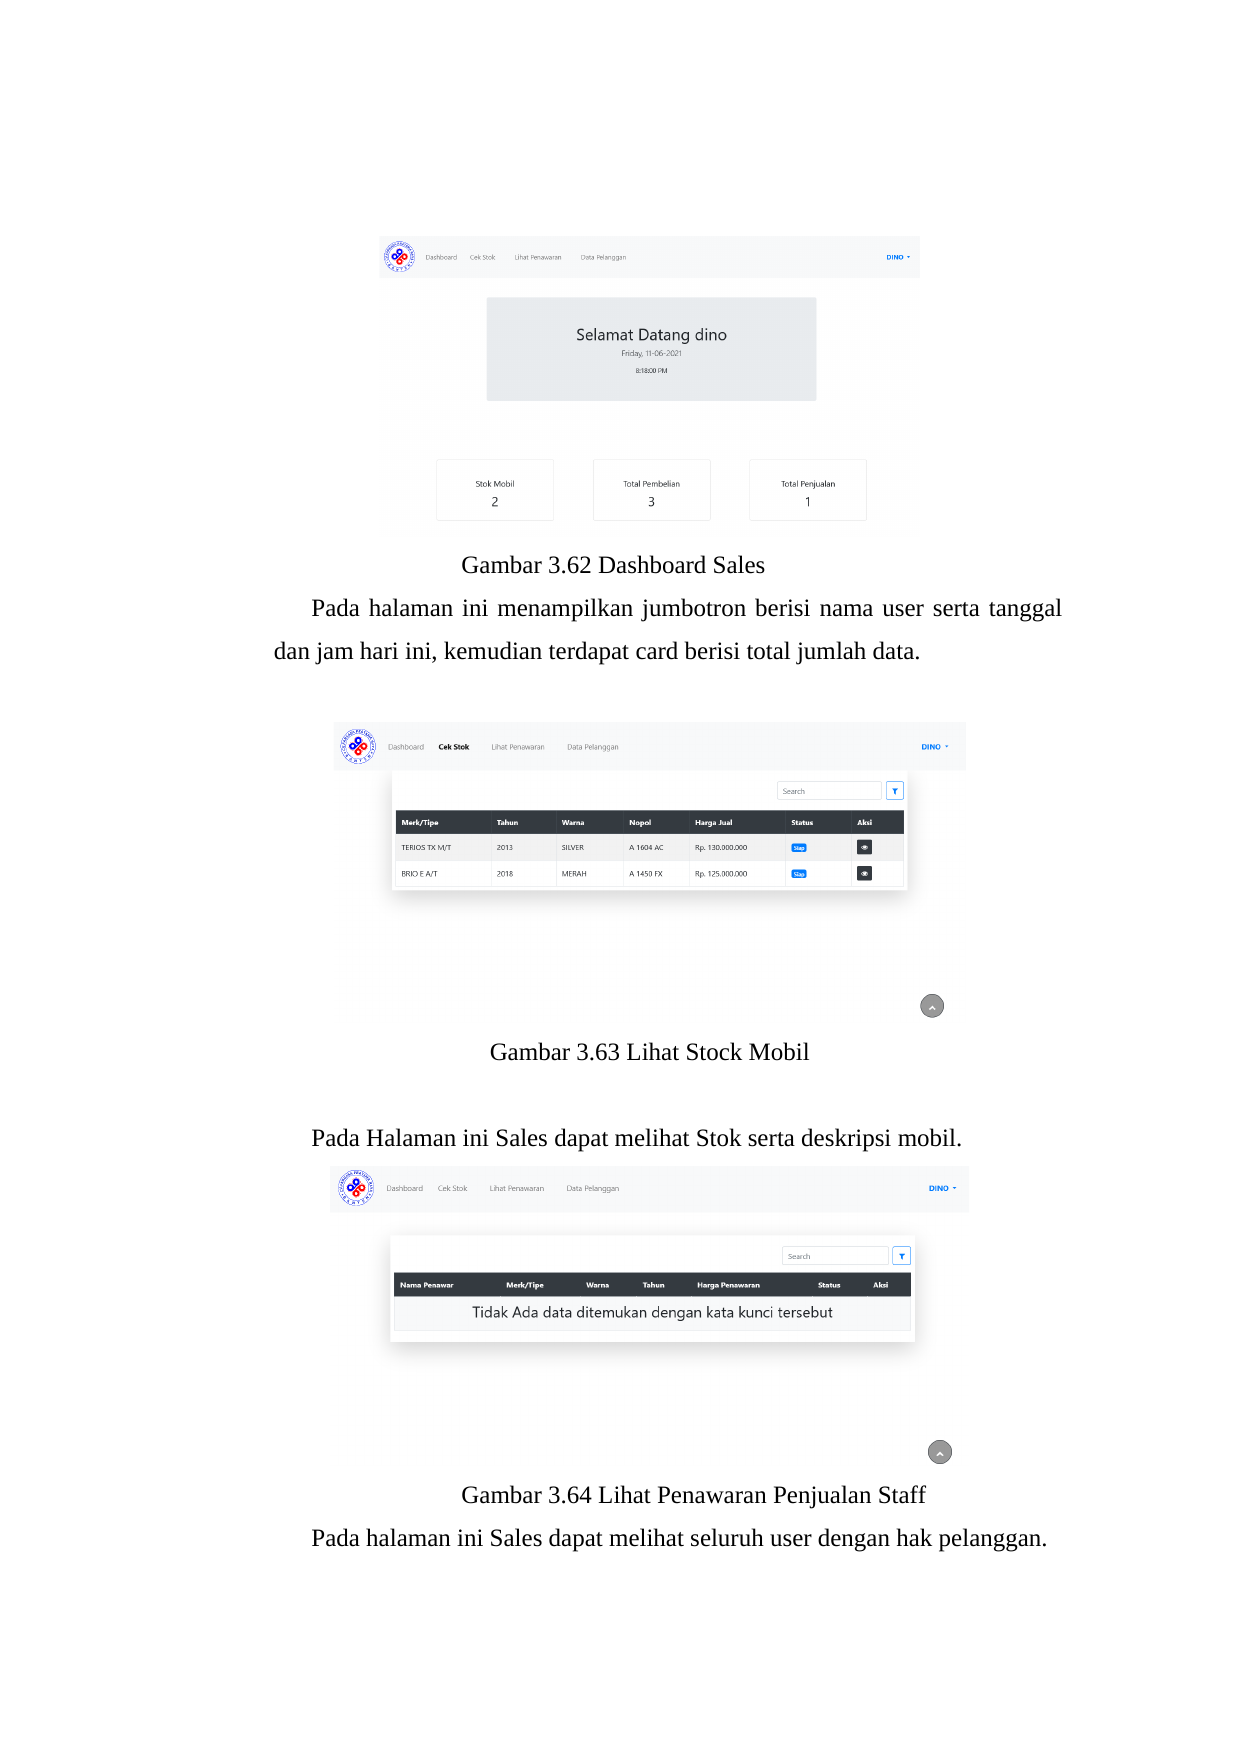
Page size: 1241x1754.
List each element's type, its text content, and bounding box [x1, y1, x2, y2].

picture [330, 1166, 970, 1466]
text Gambar 3.63 Lihat Stock Mobil [236, 1037, 1063, 1065]
text Pada halaman ini Sales dapat melihat seluruh user dengan hak pelanggan. [274, 1523, 1063, 1552]
list Gambar 3.62 Dashboard Sales [386, 550, 1063, 579]
picture [379, 236, 920, 537]
text Pada halaman ini menampilkan jumbotron berisi nama user serta tanggal dan jam hari ini, kemudian terdapat card berisi total jumlah data. [274, 593, 1063, 665]
text Pada Halaman ini Sales dapat melihat Stok serta deskripsi mobil. [274, 1123, 1063, 1152]
text Gambar 3.64 Lihat Penawaran Penjualan Staff [236, 1480, 1063, 1509]
picture [333, 722, 966, 1023]
